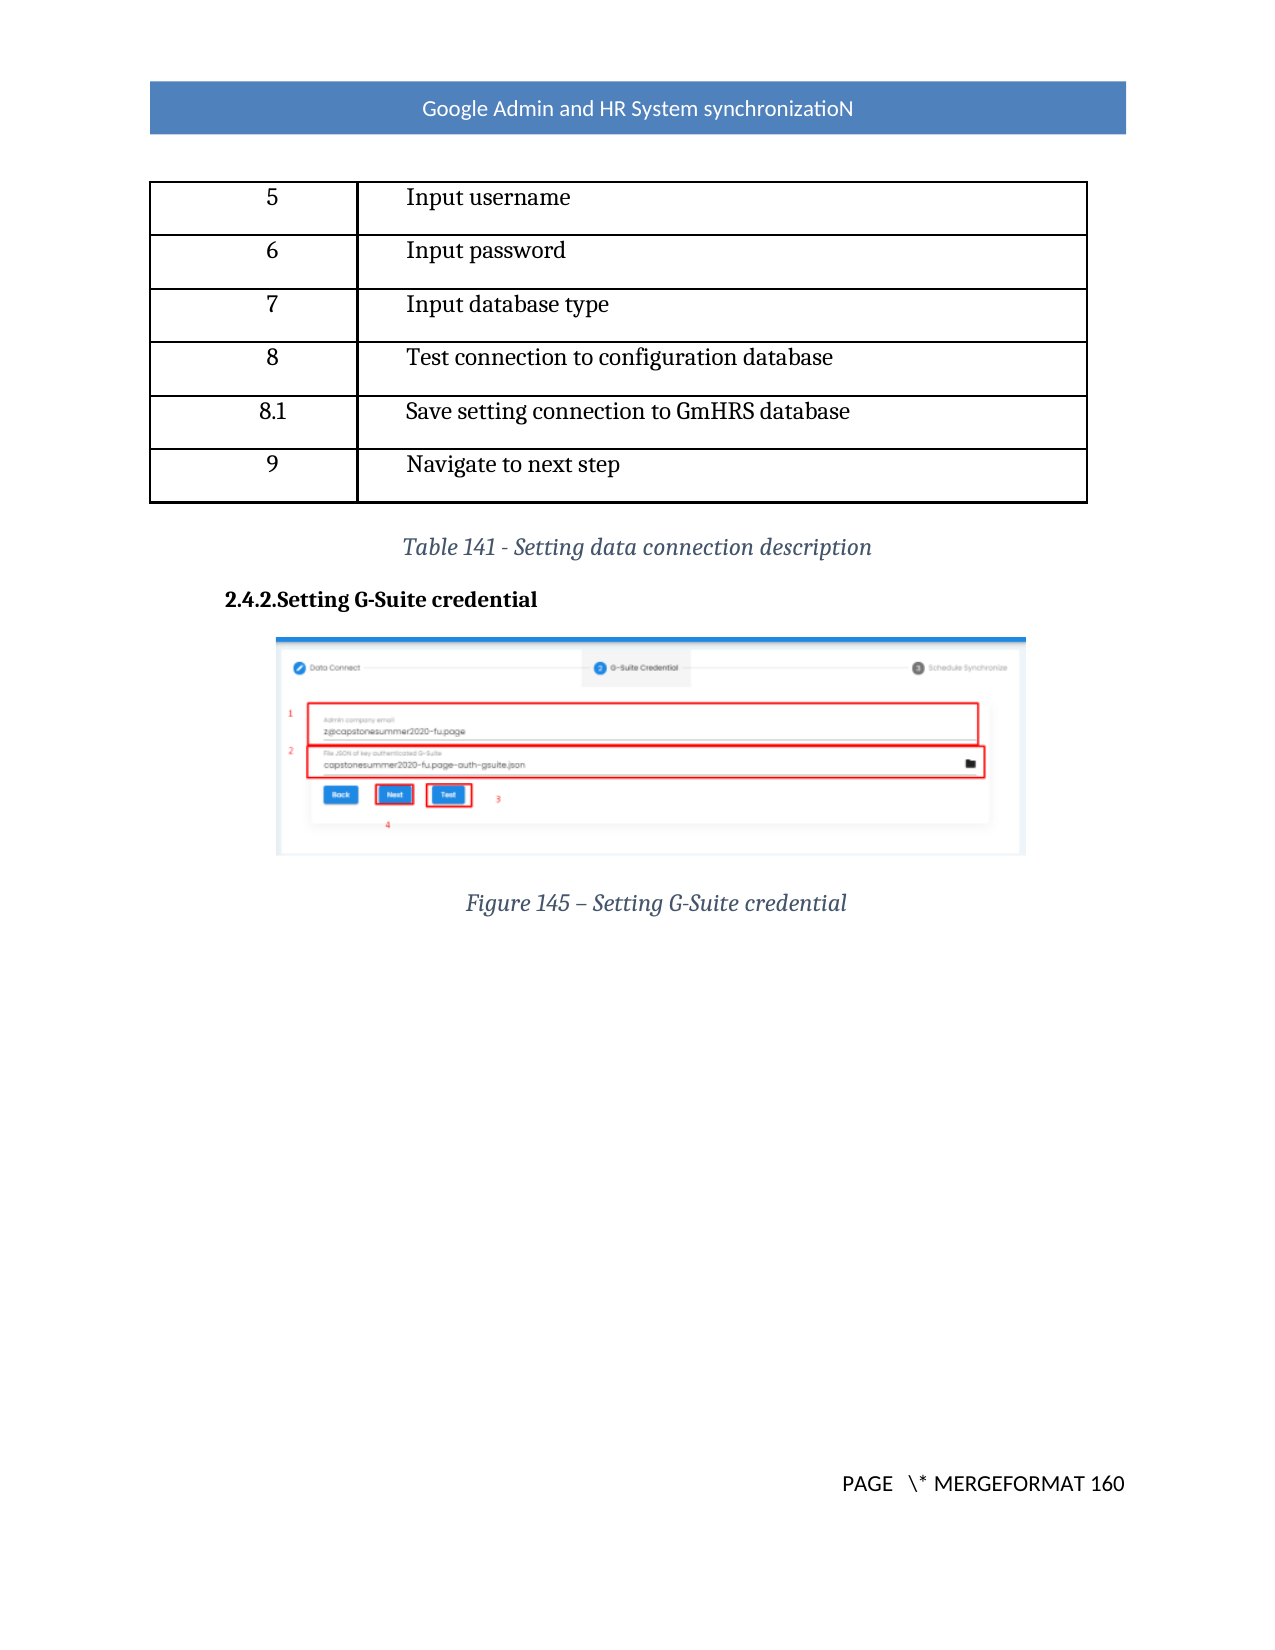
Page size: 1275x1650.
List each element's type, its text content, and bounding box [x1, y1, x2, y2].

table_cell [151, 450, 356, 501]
picture [275, 637, 1026, 857]
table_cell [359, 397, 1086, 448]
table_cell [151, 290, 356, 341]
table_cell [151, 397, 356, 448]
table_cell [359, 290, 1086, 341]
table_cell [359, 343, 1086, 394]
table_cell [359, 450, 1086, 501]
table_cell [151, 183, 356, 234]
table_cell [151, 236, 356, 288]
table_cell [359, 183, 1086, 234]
text Figure 145 – Setting G-Suite credential [187, 889, 1125, 918]
text Table 141 - Setting data connection description [150, 533, 1125, 561]
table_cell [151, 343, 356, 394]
subtitle Setting G-Suite credential [225, 586, 1125, 613]
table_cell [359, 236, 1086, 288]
